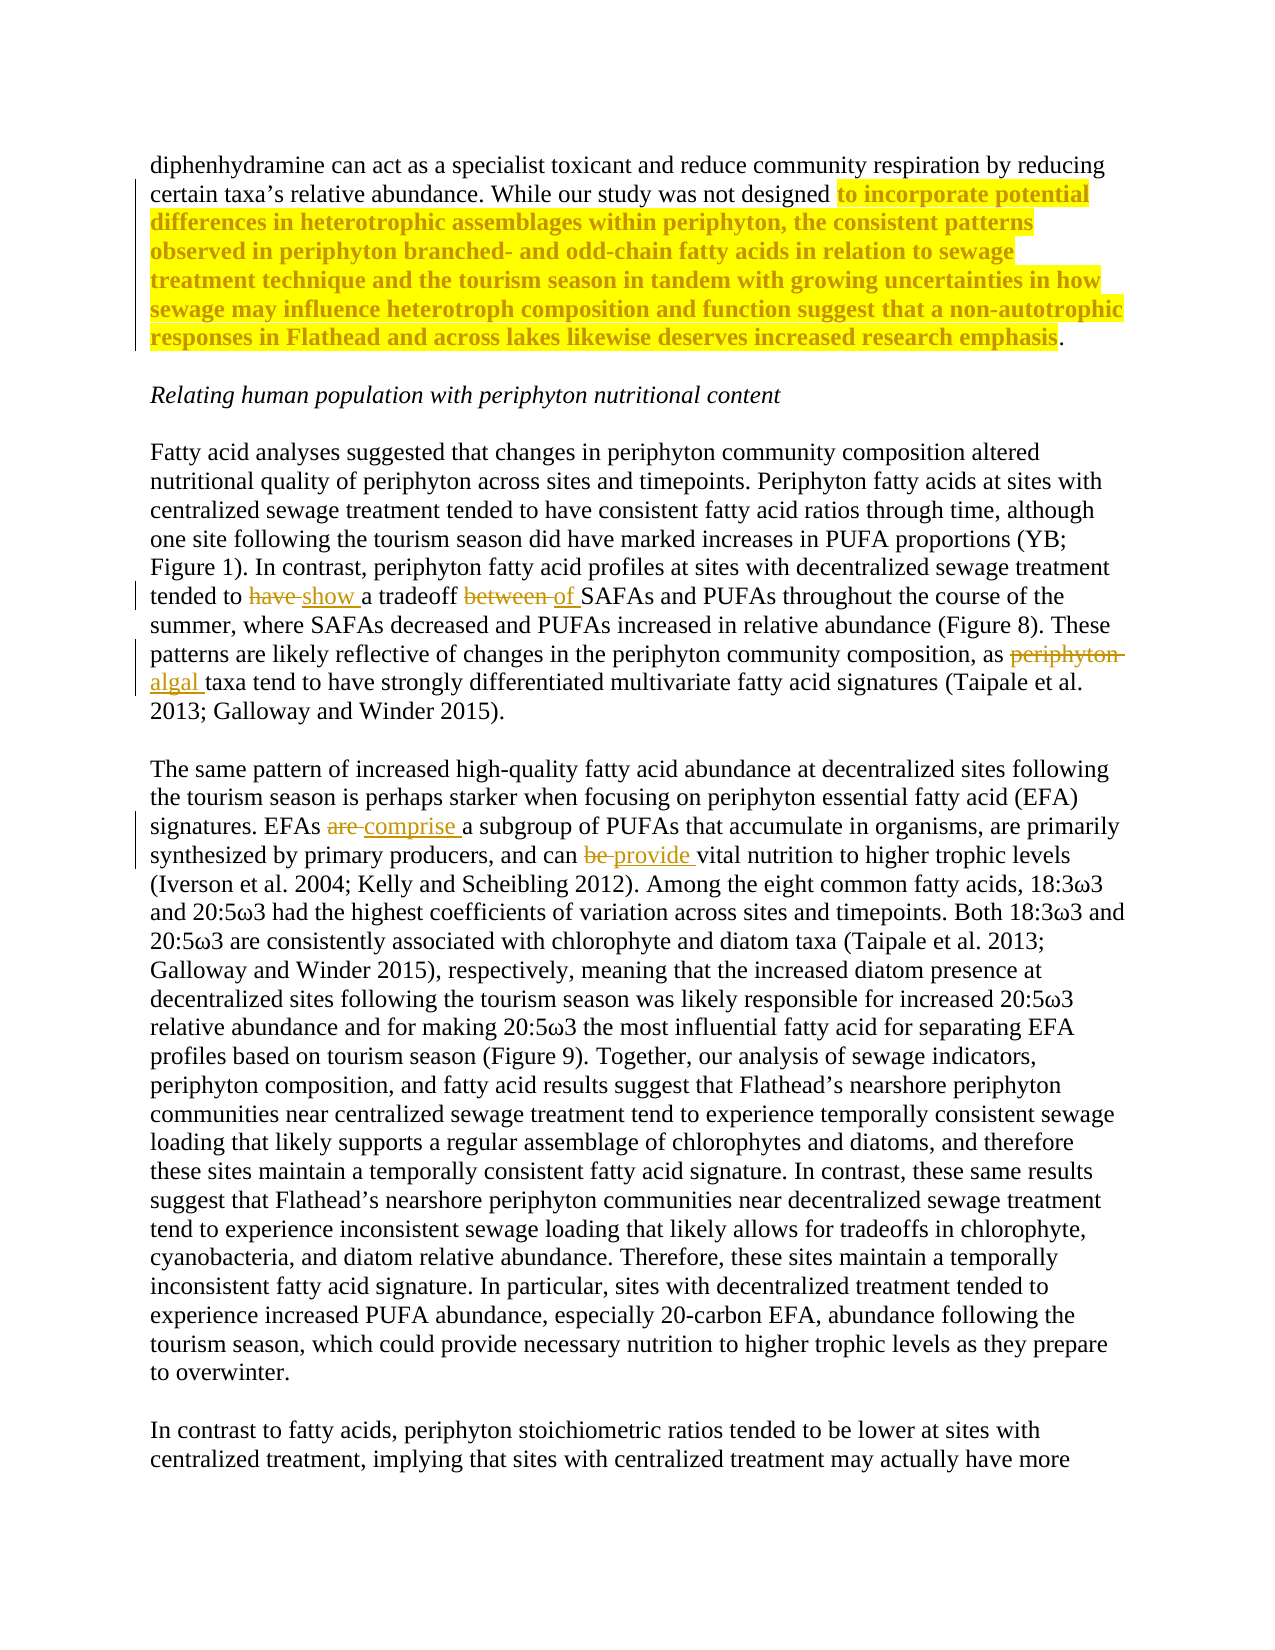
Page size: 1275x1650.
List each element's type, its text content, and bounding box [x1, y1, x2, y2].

text Fatty acid analyses suggested that changes in periphyton community composition altered nutritional quality of periphyton across sites and timepoints. Periphyton fatty acids at sites with centralized sewage treatment tended to have consistent fatty acid ratios through time, although one site following the tourism season did have marked increases in PUFA proportions (YB; Figure 1). In contrast, periphyton fatty acid profiles at sites with decentralized sewage treatment tended to a tradeoff SAFAs and PUFAs throughout the course of the summer, where SAFAs decreased and PUFAs increased in relative abundance (Figure 8). These patterns are likely reflective of changes in the periphyton community composition, as taxa tend to have strongly differentiated multivariate fatty acid signatures (Taipale et al. 2013; Galloway and Winder 2015). [150, 437, 1125, 725]
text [150, 1415, 1125, 1472]
text Relating human population with periphyton nutritional content [150, 380, 1125, 409]
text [150, 150, 1125, 351]
text The same pattern of increased high-quality fatty acid abundance at decentralized sites following the tourism season is perhaps starker when focusing on periphyton essential fatty acid (EFA) signatures. EFAs a subgroup of PUFAs that accumulate in organisms, are primarily synthesized by primary producers, and can vital nutrition to higher trophic levels (Iverson et al. 2004; Kelly and Scheibling 2012). Among the eight common fatty acids, 18:3ω3 and 20:5ω3 had the highest coefficients of variation across sites and timepoints. Both 18:3ω3 and 20:5ω3 are consistently associated with chlorophyte and diatom taxa (Taipale et al. 2013; Galloway and Winder 2015), respectively, meaning that the increased diatom presence at decentralized sites following the tourism season was likely responsible for increased 20:5ω3 relative abundance and for making 20:5ω3 the most influential fatty acid for separating EFA profiles based on tourism season (Figure 9). Together, our analysis of sewage indicators, periphyton composition, and fatty acid results suggest that Flathead’s nearshore periphyton communities near centralized sewage treatment tend to experience temporally consistent sewage loading that likely supports a regular assemblage of chlorophytes and diatoms, and therefore these sites maintain a temporally consistent fatty acid signature. In contrast, these same results suggest that Flathead’s nearshore periphyton communities near decentralized sewage treatment tend to experience inconsistent sewage loading that likely allows for tradeoffs in chlorophyte, cyanobacteria, and diatom relative abundance. Therefore, these sites maintain a temporally inconsistent fatty acid signature. In particular, sites with decentralized treatment tended to experience increased PUFA abundance, especially 20-carbon EFA, abundance following the tourism season, which could provide necessary nutrition to higher trophic levels as they prepare to overwinter. [150, 754, 1125, 1386]
